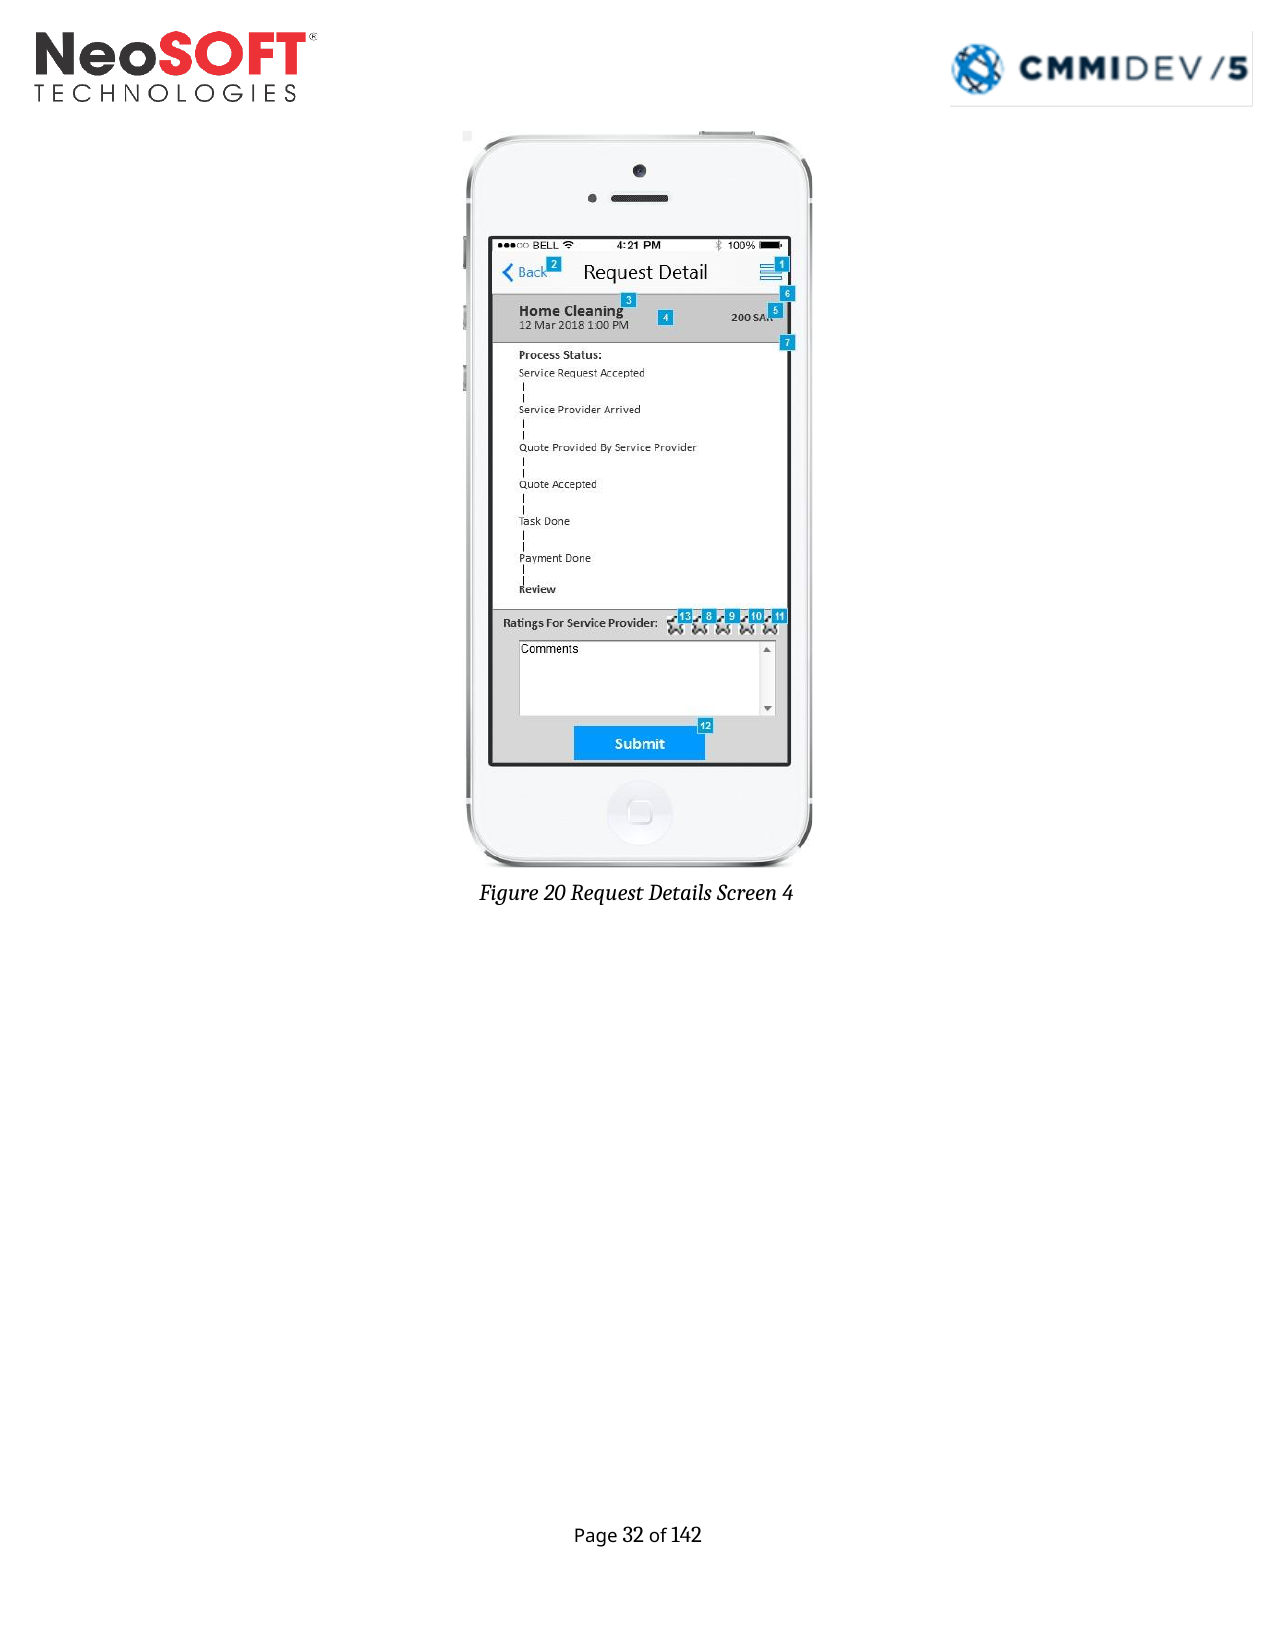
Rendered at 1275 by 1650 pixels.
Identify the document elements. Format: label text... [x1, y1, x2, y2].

picture [34, 31, 318, 102]
text Figure 20 Request Details Screen 4 [150, 880, 1125, 906]
picture [462, 131, 813, 868]
picture [950, 31, 1254, 108]
